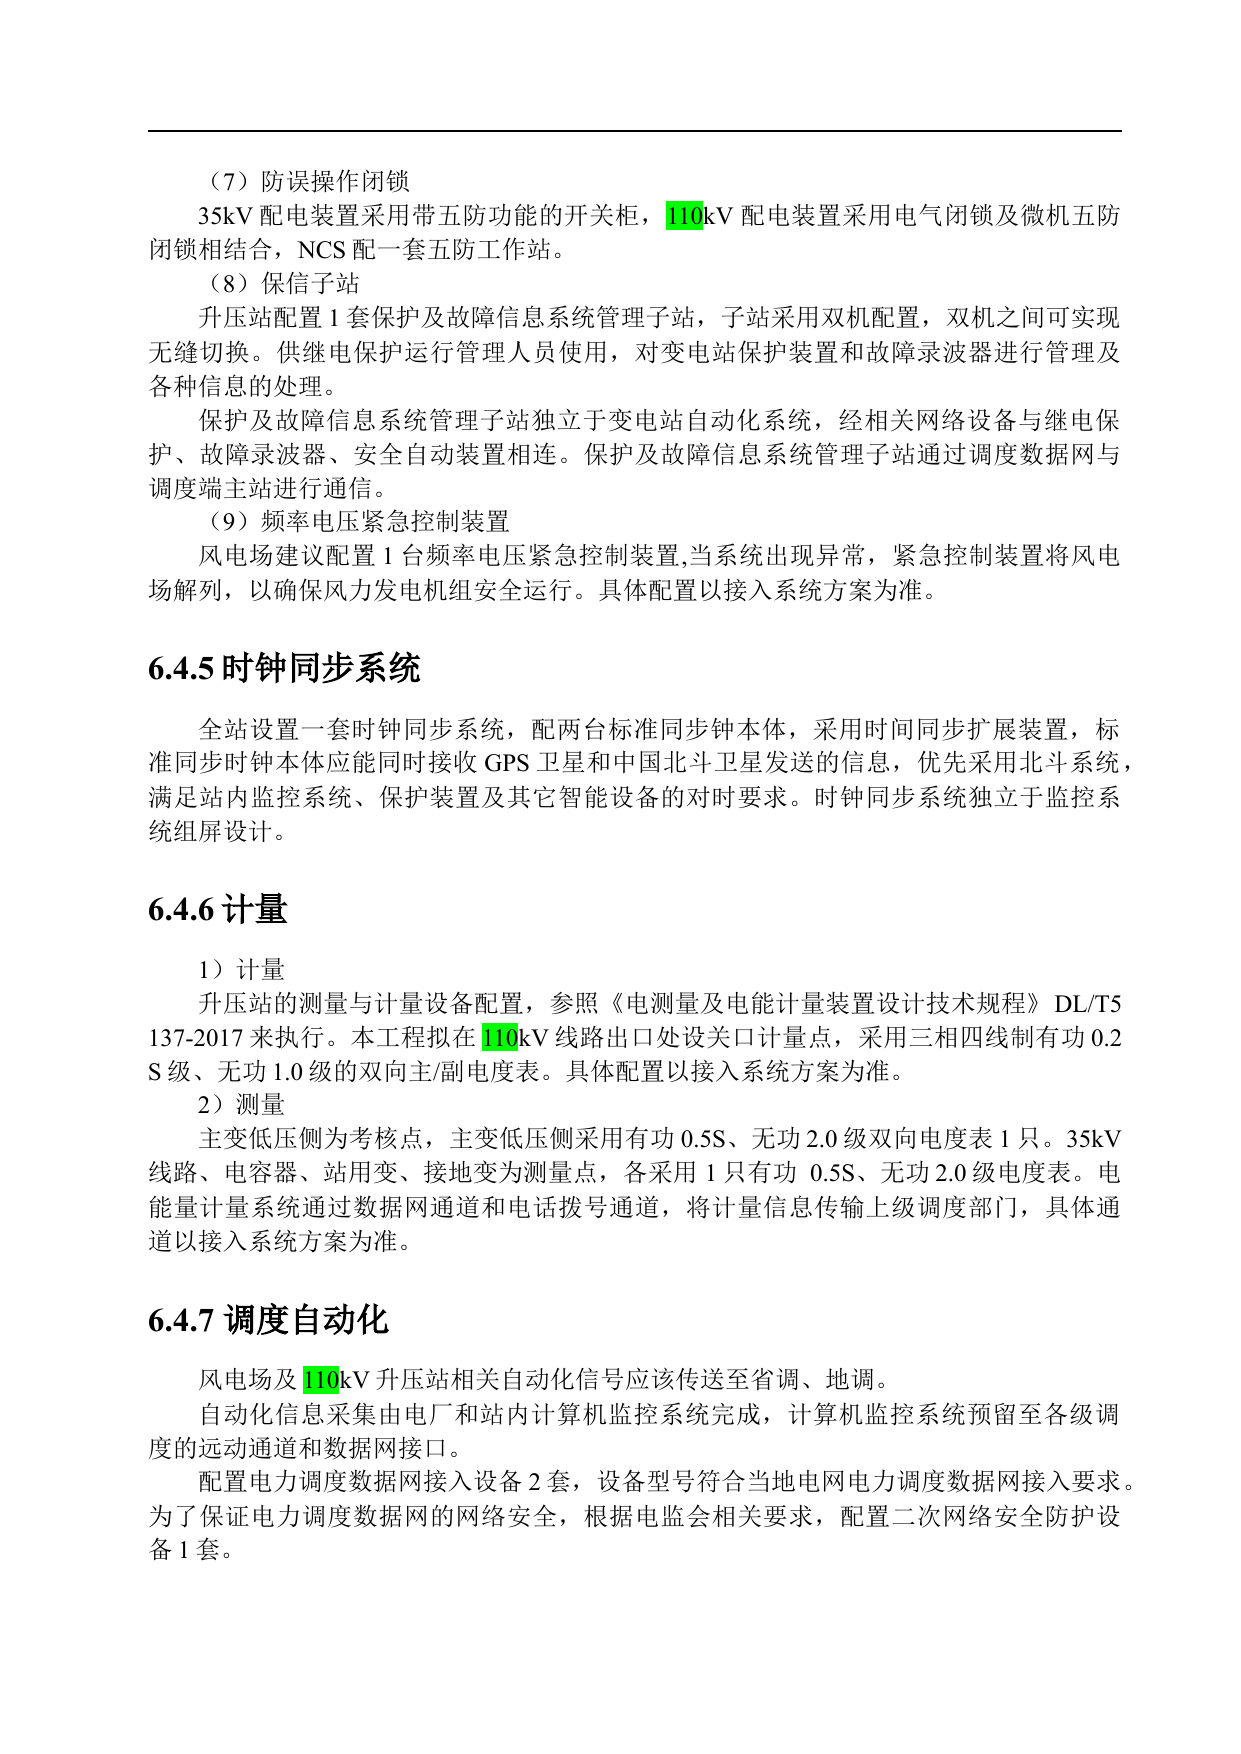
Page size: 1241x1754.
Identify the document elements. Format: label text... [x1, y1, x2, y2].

text 1）计量 [148, 951, 1122, 985]
text 6.4.7 调度自动化 [148, 1284, 1122, 1352]
text 2） [148, 1087, 1122, 1121]
text 升压站配置1套保护及故障信息系统管理子站，子站采用双机配置，双机之间可实现无缝切换。供继电保护运行管理人员使用，对变电站保护装置和故障录波器进行管理及各种信息的处理。 [148, 300, 1122, 402]
text 全站设置一套时钟同步系统，配两台标准同步钟本体，采用时间同步扩展装置，标准同步时钟本体应能同时接收GPS卫星和中国北斗卫星发送的信息，优先采用北斗系统，满足站内监控系统、保护装置及其它智能设备的对时要求。时钟同步系统独立于监控系统组屏设计。 [148, 710, 1122, 846]
text 风电场建议配置1台频率电压紧急控制装置,当系统出现异常，紧急控制装置将风电场解列，以确保风力发电机组安全运行。具体配置以接入系统方案为准。 [148, 537, 1122, 605]
text 保护及故障信息系统管理子站独立于变电站自动化系统，经相关网络设备与继电保护、故障录波器、安全自动装置相连。保护及故障信息系统管理子站通过调度数据网与调度端主站进行通信。 [148, 402, 1122, 503]
text 35kV配电装置采用带五防功能的开关柜，110kV 配电装置采用电气闭锁及微机五防闭锁相结合，NCS配一套五防工作站。 [148, 198, 1122, 266]
text 6.4.6计量 [148, 873, 1122, 941]
text 6.4.5时钟同步系统 [148, 632, 1122, 700]
text （7）防误操作闭锁 [148, 164, 1122, 198]
text 自动化信息采集由电厂和站内计算机监控系统完成，计算机监控系统预留至各级调度的远动通道和数据网接口。 [148, 1396, 1122, 1464]
text （8）保信子站 [148, 266, 1122, 300]
text 风电场及110kV升压站相关自动化信号应该传送至省调、地调。 [148, 1362, 1122, 1396]
text 配置电力调度数据网接入设备2套，设备型号符合当地电网电力调度数据网接入要求。为了保证电力调度数据网的网络安全，根据电监会相关要求，配置二次网络安全防护设备1套。 [148, 1464, 1122, 1566]
text 主变低压侧为考核点，主变低压侧采用有功0.5S、无功2.0级双向电度表1只。35kV线路、电容器、站用变、接地变为测量点，各采用1只有功 0.5S、无功2.0级电度表。电能量计量系统通过数据网通道和电话拨号通道，将计量信息传输上级调度部门，具体通道以接入系统方案为准。 [148, 1121, 1122, 1257]
text 升压站的与计量设备配置，参照《电及电能计量装置设计技术规程》DL/T5137-2017来执行。本工程拟在110kV线路出口处设关口计量点，采用三相四线制有功0.2S级、无功1.0级的双向主/副电度表。具体配置以接入系统方案为准。 [148, 985, 1122, 1087]
text （9）频率电压紧急控制装置 [148, 503, 1122, 537]
